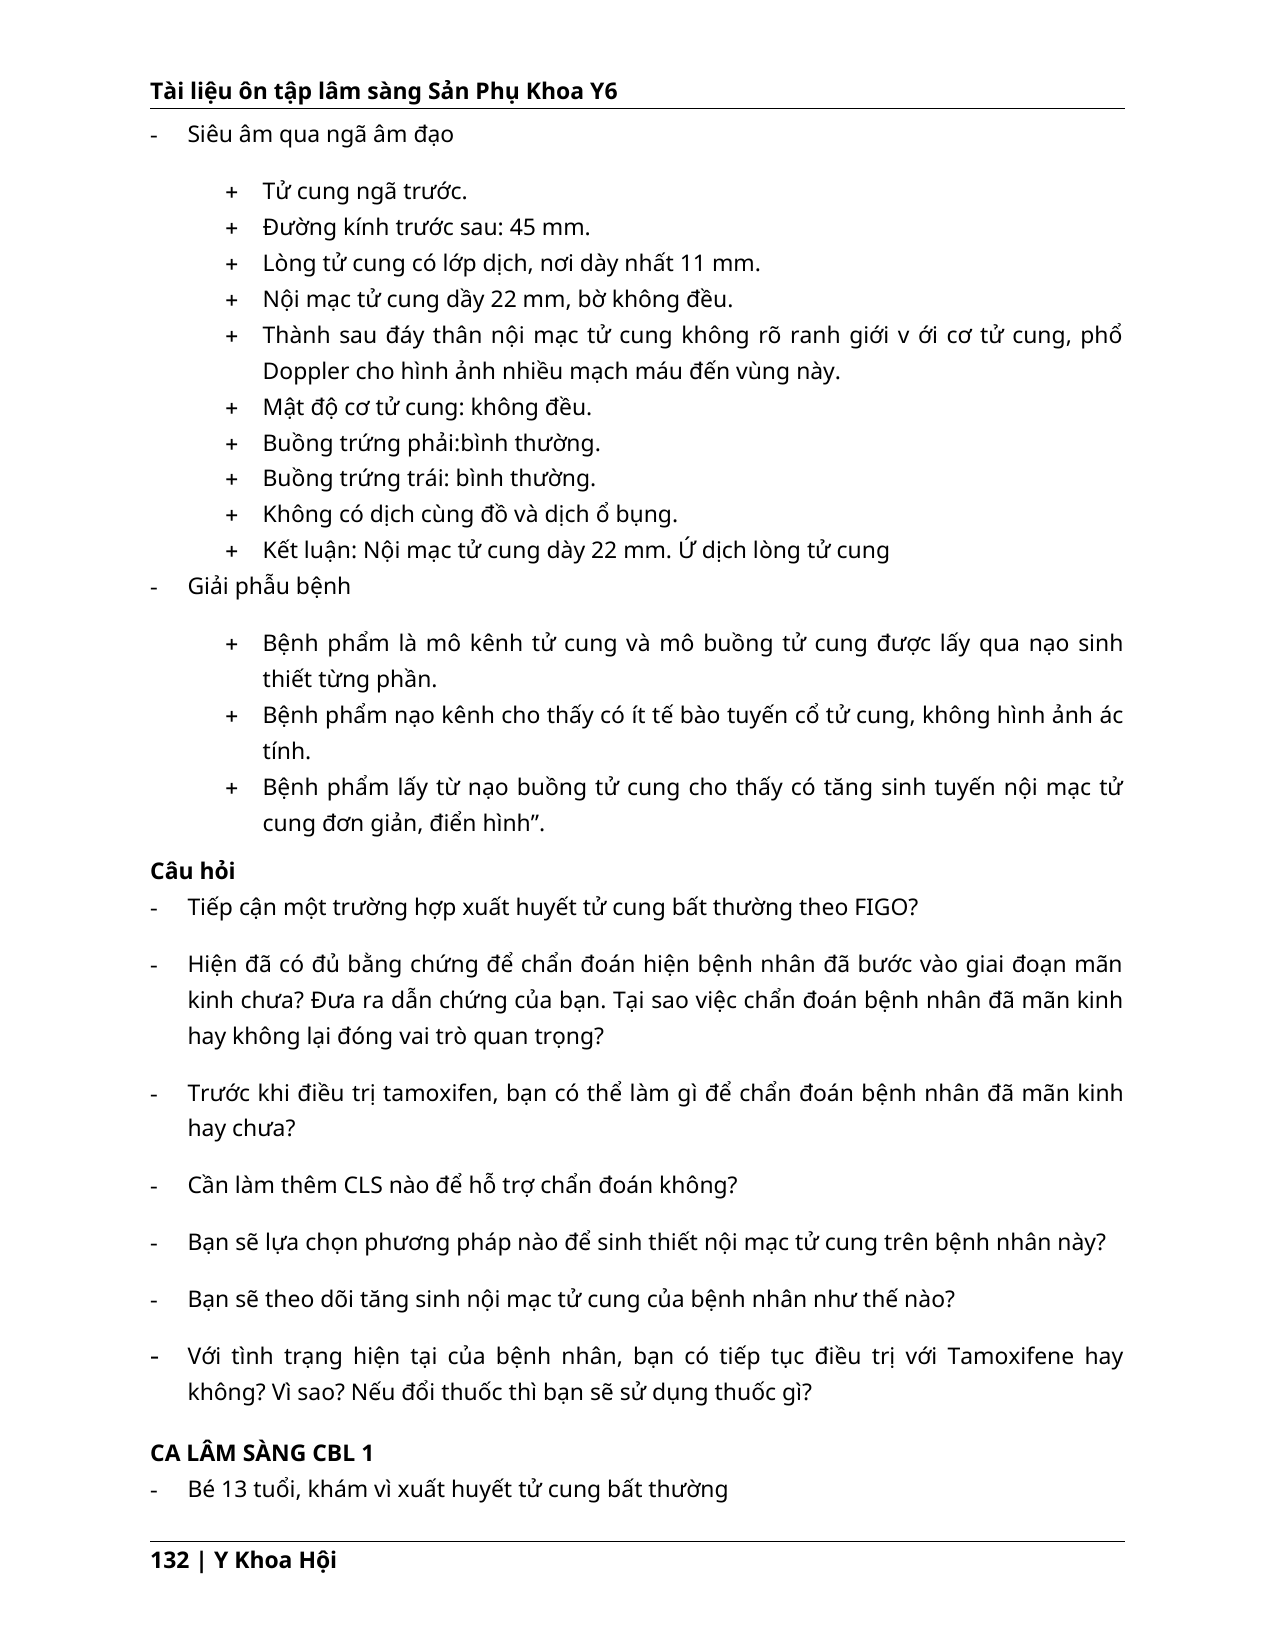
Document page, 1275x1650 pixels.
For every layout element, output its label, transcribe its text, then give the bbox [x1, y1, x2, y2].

text Lòng tử cung có lớp dịch, nơi dày nhất 11 mm. [225, 247, 1125, 278]
text Tiếp cận một trường hợp xuất huyết tử cung bất thường theo FIGO? [150, 891, 1125, 922]
subtitle Câu hỏi [150, 855, 1125, 886]
text Kết luận: Nội mạc tử cung dày 22 mm. Ứ dịch lòng tử cung [225, 534, 1125, 566]
text Bệnh phẩm nạo kênh cho thấy có ít tế bào tuyến cổ tử cung, không hình ảnh ác tính. [225, 699, 1125, 766]
text Mật độ cơ tử cung: không đều. [225, 391, 1125, 422]
text Bạn sẽ theo dõi tăng sinh nội mạc tử cung của bệnh nhân như thế nào? [150, 1283, 1125, 1314]
text Hiện đã có đủ bằng chứng để chẩn đoán hiện bệnh nhân đã bước vào giai đoạn mãn kinh chưa? Đưa ra dẫn chứng của bạn. Tại sao việc chẩn đoán bệnh nhân đã mãn kinh hay không lại đóng vai trò quan trọng? [150, 948, 1125, 1051]
text Trước khi điều trị tamoxifen, bạn có thể làm gì để chẩn đoán bệnh nhân đã mãn kinh hay chưa? [150, 1076, 1125, 1144]
text Giải phẫu bệnh [150, 570, 1125, 601]
text Buồng trứng phải:bình thường. [225, 426, 1125, 458]
text Không có dịch cùng đồ và dịch ổ bụng. [225, 498, 1125, 529]
subtitle CA LÂM SÀNG CBL 1 [150, 1437, 1125, 1468]
text Với tình trạng hiện tại của bệnh nhân, bạn có tiếp tục điều trị với Tamoxifene hay không? Vì sao? Nếu đổi thuốc thì bạn sẽ sử dụng thuốc gì? [150, 1339, 1125, 1407]
text Nội mạc tử cung dầy 22 mm, bờ không đều. [225, 283, 1125, 314]
text Thành sau đáy thân nội mạc tử cung không rõ ranh giới v ới cơ tử cung, phổ Doppler cho hình ảnh nhiều mạch máu đến vùng này. [225, 319, 1125, 386]
text Bạn sẽ lựa chọn phương pháp nào để sinh thiết nội mạc tử cung trên bệnh nhân này? [150, 1226, 1125, 1257]
text Tử cung ngã trước. [225, 175, 1125, 206]
text Bé 13 tuổi, khám vì xuất huyết tử cung bất thường [150, 1473, 1125, 1504]
text Bệnh phẩm là mô kênh tử cung và mô buồng tử cung được lấy qua nạo sinh thiết từng phần. [225, 627, 1125, 694]
text Buồng trứng trái: bình thường. [225, 462, 1125, 494]
text Bệnh phẩm lấy từ nạo buồng tử cung cho thấy có tăng sinh tuyến nội mạc tử cung đơn giản, điển hình”. [225, 771, 1125, 838]
text Siêu âm qua ngã âm đạo [150, 118, 1125, 149]
text Đường kính trước sau: 45 mm. [225, 211, 1125, 242]
text Cần làm thêm CLS nào để hỗ trợ chẩn đoán không? [150, 1169, 1125, 1200]
